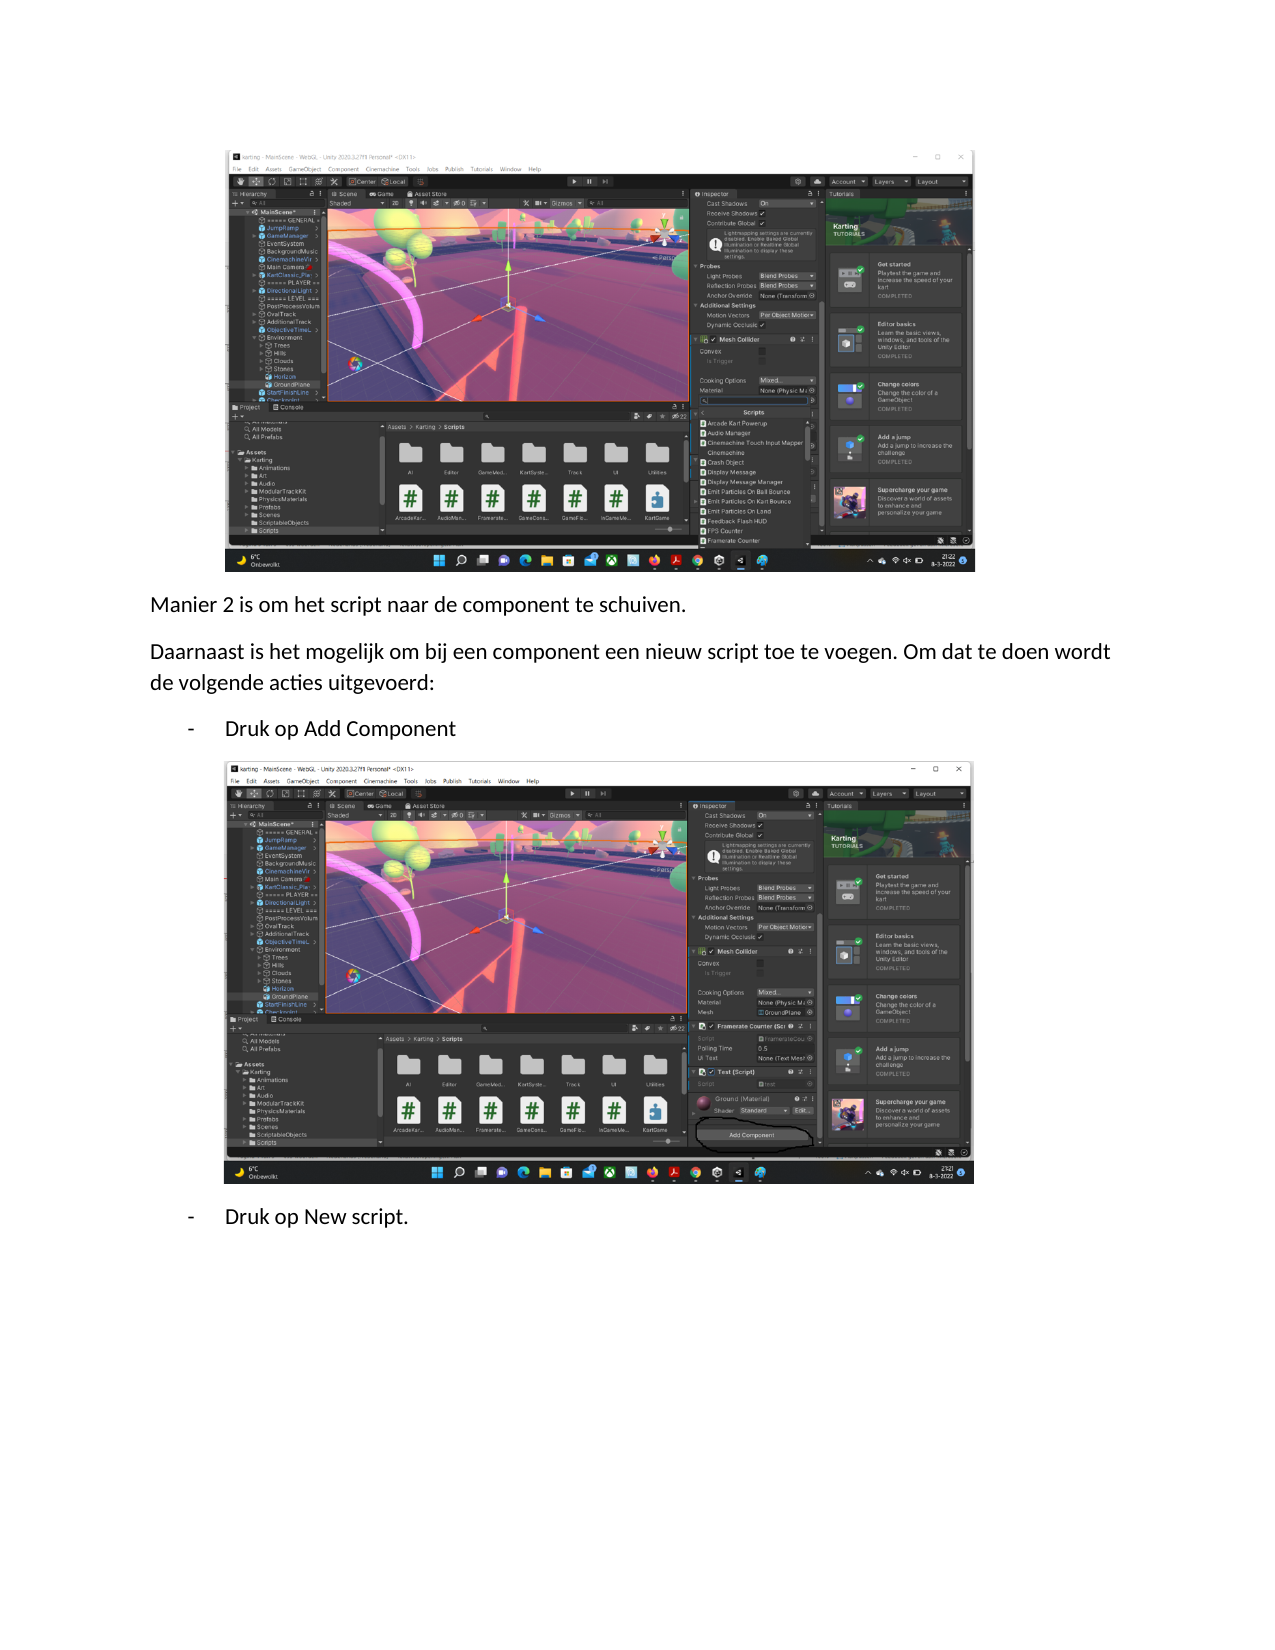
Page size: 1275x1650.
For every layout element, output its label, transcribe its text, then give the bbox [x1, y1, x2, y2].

list Druk op Add Component [187, 714, 1125, 743]
text Daarnaast is het mogelijk om bij een component een nieuw script toe te voegen. Om dat te doen wordt de volgende acties uitgevoerd: [150, 637, 1125, 696]
picture [225, 150, 976, 572]
picture [223, 761, 974, 1184]
text Manier 2 is om het script naar de component te schuiven. [150, 591, 1125, 619]
list Druk op New script. [187, 1202, 1125, 1230]
